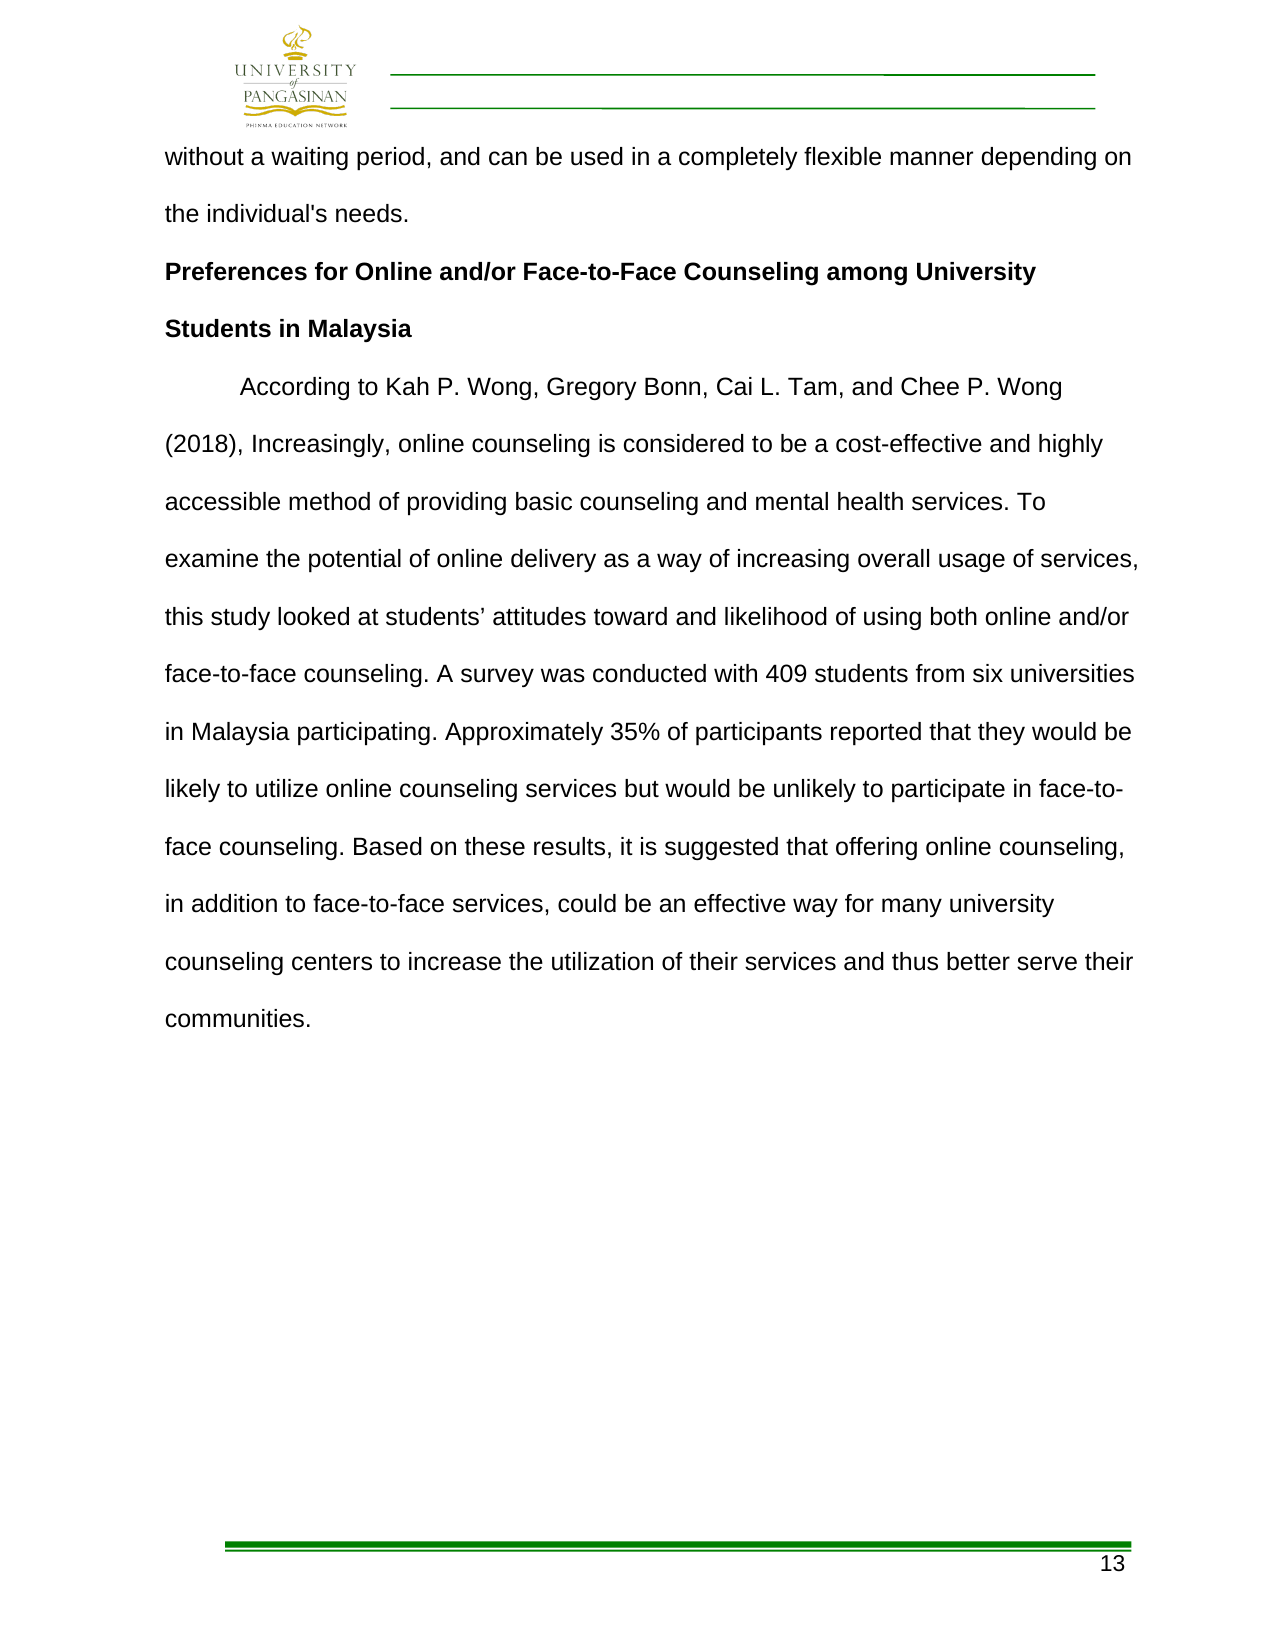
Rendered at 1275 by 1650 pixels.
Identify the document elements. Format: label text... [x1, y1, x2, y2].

text Preferences for Online and/or Face-to-Face Counseling among University Students in Malaysia [164, 257, 1146, 343]
picture [225, 18, 372, 142]
text According to Kah P. Wong, Gregory Bonn, Cai L. Tam, and Chee P. Wong (2018), Increasingly, online counseling is considered to be a cost-effective and highly accessible method of providing basic counseling and mental health services. To examine the potential of online delivery as a way of increasing overall usage of services, this study looked at students’ attitudes toward and likelihood of using both online and/or face-to-face counseling. A survey was conducted with 409 students from six universities in Malaysia participating. Approximately 35% of participants reported that they would be likely to utilize online counseling services but would be unlikely to participate in face-to-face counseling. Based on these results, it is suggested that offering online counseling, in addition to face-to-face services, could be an effective way for many university counseling centers to increase the utilization of their services and thus better serve their communities. [164, 372, 1146, 1033]
